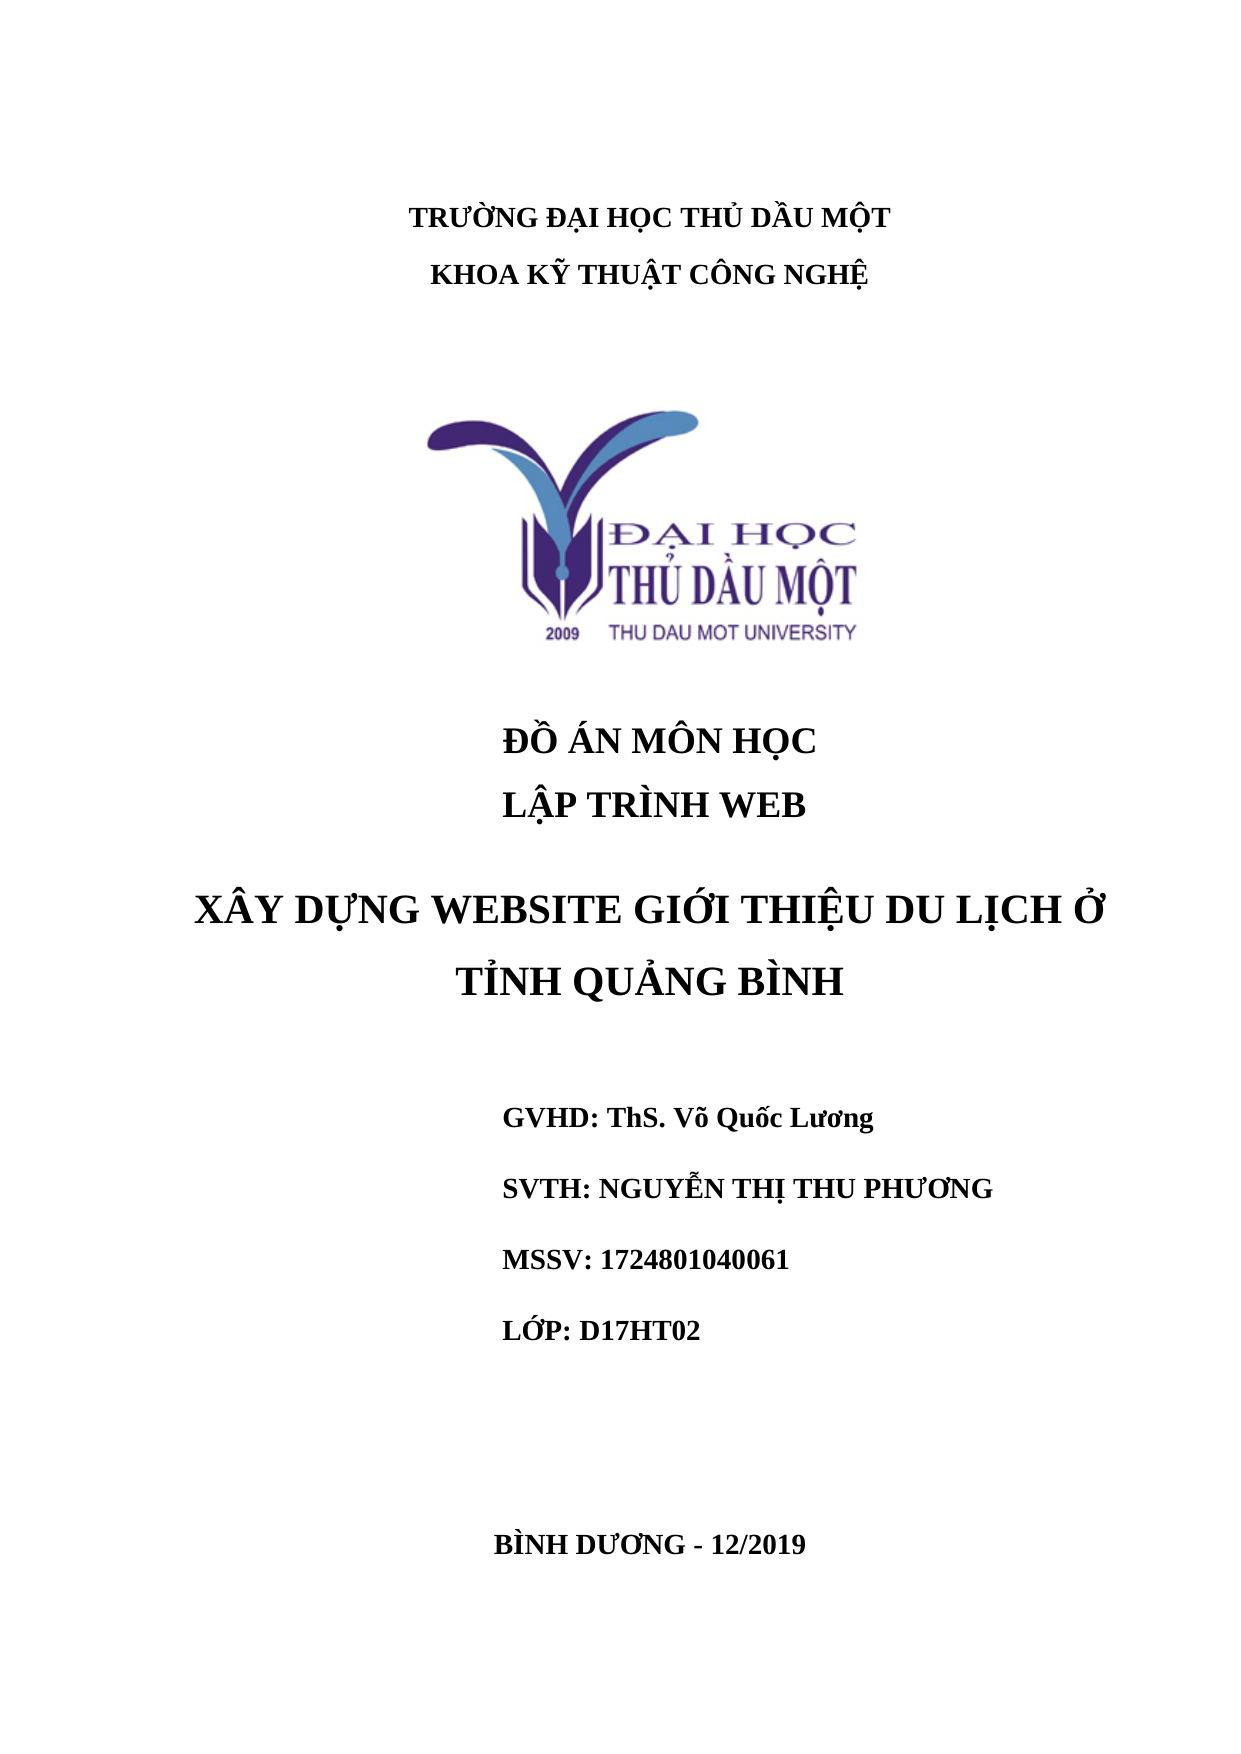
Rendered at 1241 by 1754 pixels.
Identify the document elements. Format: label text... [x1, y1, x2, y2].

picture [422, 399, 878, 685]
text GVHD: ThS. Võ Quốc Lương [177, 1100, 1122, 1133]
text MSSV: 1724801040061 [177, 1242, 1122, 1276]
text BÌNH DƯƠNG - 12/2019 [177, 1527, 1122, 1560]
text SVTH: NGUYỄN THỊ THU PHƯƠNG [177, 1171, 1122, 1204]
text ĐỒ ÁN MÔN HỌC LẬP TRÌNH WEB [502, 718, 1122, 826]
text KHOA KỸ THUẬT CÔNG NGHỆ [177, 257, 1122, 291]
text TRƯỜNG ĐẠI HỌC THỦ DẦU MỘT [177, 201, 1122, 234]
text XÂY DỰNG WEBSITE GIỚI THIỆU DU LỊCH Ở TỈNH QUẢNG BÌNH [177, 885, 1122, 1005]
text LỚP: D17HT02 [177, 1313, 1122, 1347]
